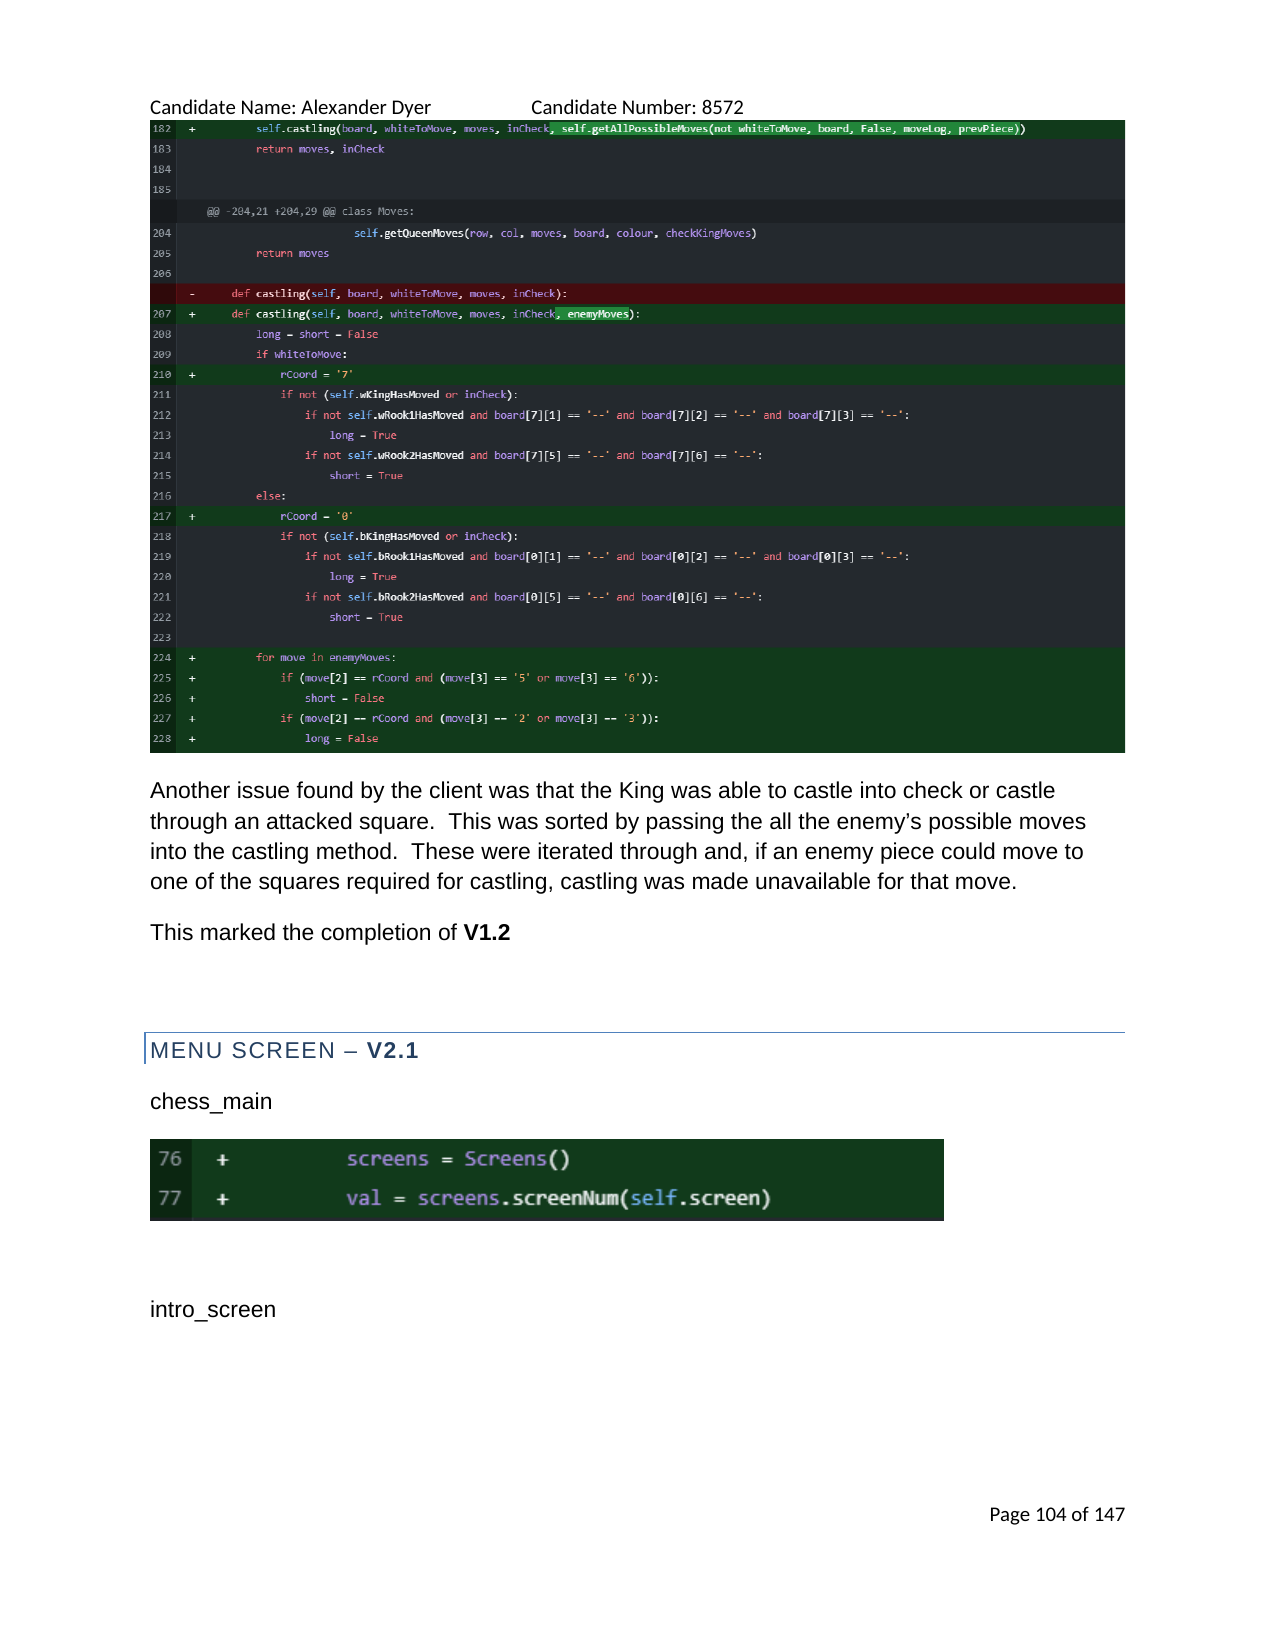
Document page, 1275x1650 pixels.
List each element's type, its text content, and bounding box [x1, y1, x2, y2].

text Another issue found by the client was that the King was able to castle into check or castle through an attacked square. This was sorted by passing the all the enemy’s possible moves into the castling method. These were iterated through and, if an enemy piece could move to one of the squares required for castling, castling was made unavailable for that move. [150, 777, 1125, 894]
subtitle Menu Screen – V2.1 [146, 1033, 1125, 1064]
picture [150, 120, 1125, 753]
picture [150, 1139, 944, 1221]
text chess_main [150, 1088, 1125, 1115]
text This marked the completion of V1.2 [150, 919, 1125, 945]
text intro_screen [150, 1296, 1125, 1323]
